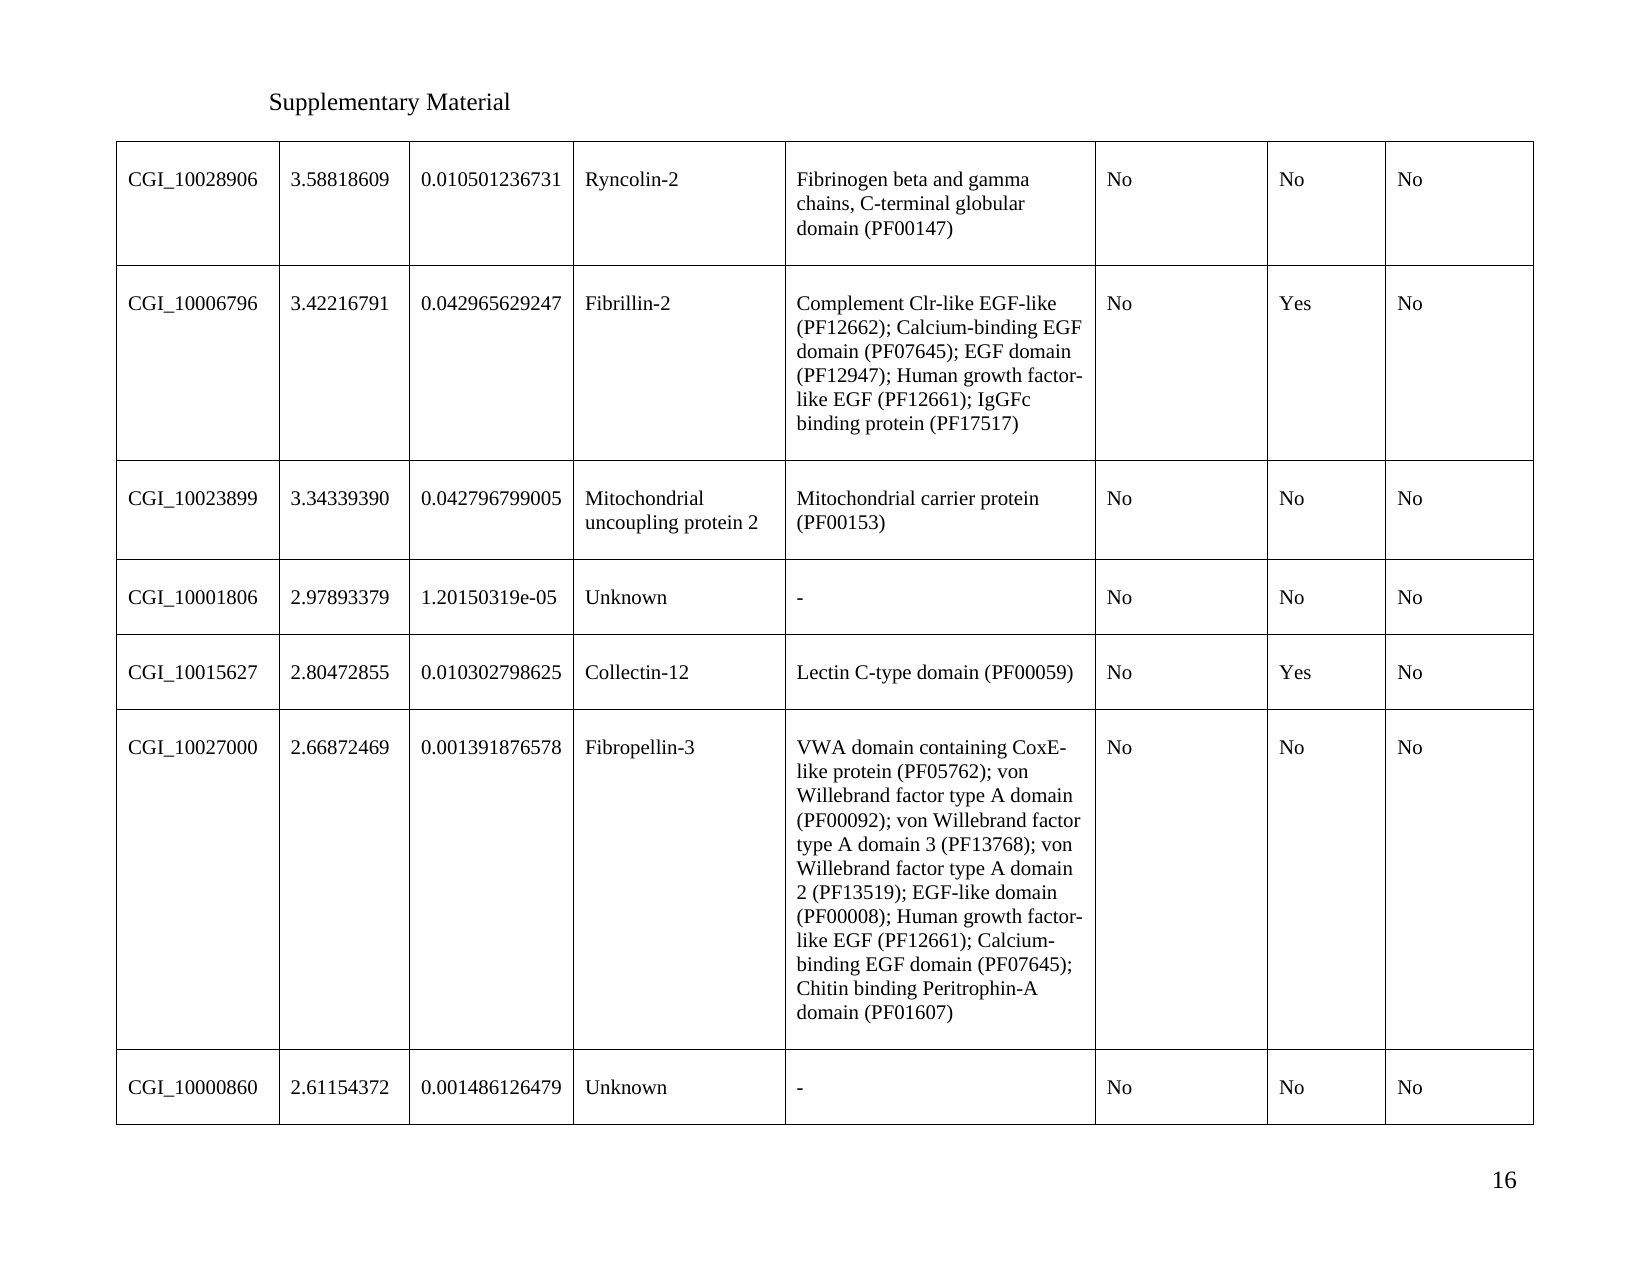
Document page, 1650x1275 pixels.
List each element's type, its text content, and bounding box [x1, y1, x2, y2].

table_cell Ryncolin-2 [574, 142, 785, 264]
table_cell 0.001486126479 [410, 1050, 573, 1124]
table_cell CGI_10028906 [117, 142, 279, 264]
table_cell No [1096, 710, 1267, 1049]
table_cell 2.80472855 [280, 635, 409, 709]
table_cell Unknown [574, 560, 785, 634]
table_cell Unknown [574, 1050, 785, 1124]
table_cell 0.001391876578 [410, 710, 573, 1049]
table_cell No [1386, 142, 1533, 264]
table_cell Fibrinogen beta and gamma chains, C-terminal globular domain (PF00147) [786, 142, 1095, 264]
table_cell 3.58818609 [280, 142, 409, 264]
table_cell - [786, 560, 1095, 634]
table_cell Yes [1268, 635, 1385, 709]
table_cell Fibrillin-2 [574, 266, 785, 460]
table_cell No [1386, 266, 1533, 460]
table_cell - [786, 1050, 1095, 1124]
table_cell No [1096, 266, 1267, 460]
table_cell Collectin-12 [574, 635, 785, 709]
table_cell CGI_10000860 [117, 1050, 279, 1124]
table_cell No [1096, 560, 1267, 634]
table_cell No [1096, 635, 1267, 709]
table_cell No [1268, 560, 1385, 634]
table_cell VWA domain containing CoxE-like protein (PF05762); von Willebrand factor type A domain (PF00092); von Willebrand factor type A domain 3 (PF13768); von Willebrand factor type A domain 2 (PF13519); EGF-like domain (PF00008); Human growth factor-like EGF (PF12661); Calcium-binding EGF domain (PF07645); Chitin binding Peritrophin-A domain (PF01607) [786, 710, 1095, 1049]
table_cell Mitochondrial carrier protein (PF00153) [786, 461, 1095, 559]
table_cell 3.34339390 [280, 461, 409, 559]
table_cell No [1096, 142, 1267, 264]
table_cell 2.97893379 [280, 560, 409, 634]
table_cell 3.42216791 [280, 266, 409, 460]
table_cell 0.042796799005 [410, 461, 573, 559]
table_cell CGI_10015627 [117, 635, 279, 709]
table_cell CGI_10027000 [117, 710, 279, 1049]
table_cell Mitochondrial uncoupling protein 2 [574, 461, 785, 559]
table_cell CGI_10006796 [117, 266, 279, 460]
table_cell CGI_10023899 [117, 461, 279, 559]
table_cell Yes [1268, 266, 1385, 460]
table_cell 2.66872469 [280, 710, 409, 1049]
table_cell Fibropellin-3 [574, 710, 785, 1049]
table_cell No [1096, 1050, 1267, 1124]
table_cell 1.20150319e-05 [410, 560, 573, 634]
table_cell CGI_10001806 [117, 560, 279, 634]
table_cell No [1268, 461, 1385, 559]
table_cell No [1386, 1050, 1533, 1124]
table_cell No [1096, 461, 1267, 559]
table_cell No [1268, 142, 1385, 264]
table_cell No [1386, 560, 1533, 634]
table_cell 2.61154372 [280, 1050, 409, 1124]
table_cell No [1268, 710, 1385, 1049]
table_cell 0.010302798625 [410, 635, 573, 709]
table_cell 0.010501236731 [410, 142, 573, 264]
table_cell Lectin C-type domain (PF00059) [786, 635, 1095, 709]
table_cell No [1268, 1050, 1385, 1124]
table_cell 0.042965629247 [410, 266, 573, 460]
table_cell No [1386, 635, 1533, 709]
table_cell No [1386, 710, 1533, 1049]
table_cell No [1386, 461, 1533, 559]
table_cell Complement Clr-like EGF-like (PF12662); Calcium-binding EGF domain (PF07645); EGF domain (PF12947); Human growth factor-like EGF (PF12661); IgGFc binding protein (PF17517) [786, 266, 1095, 460]
